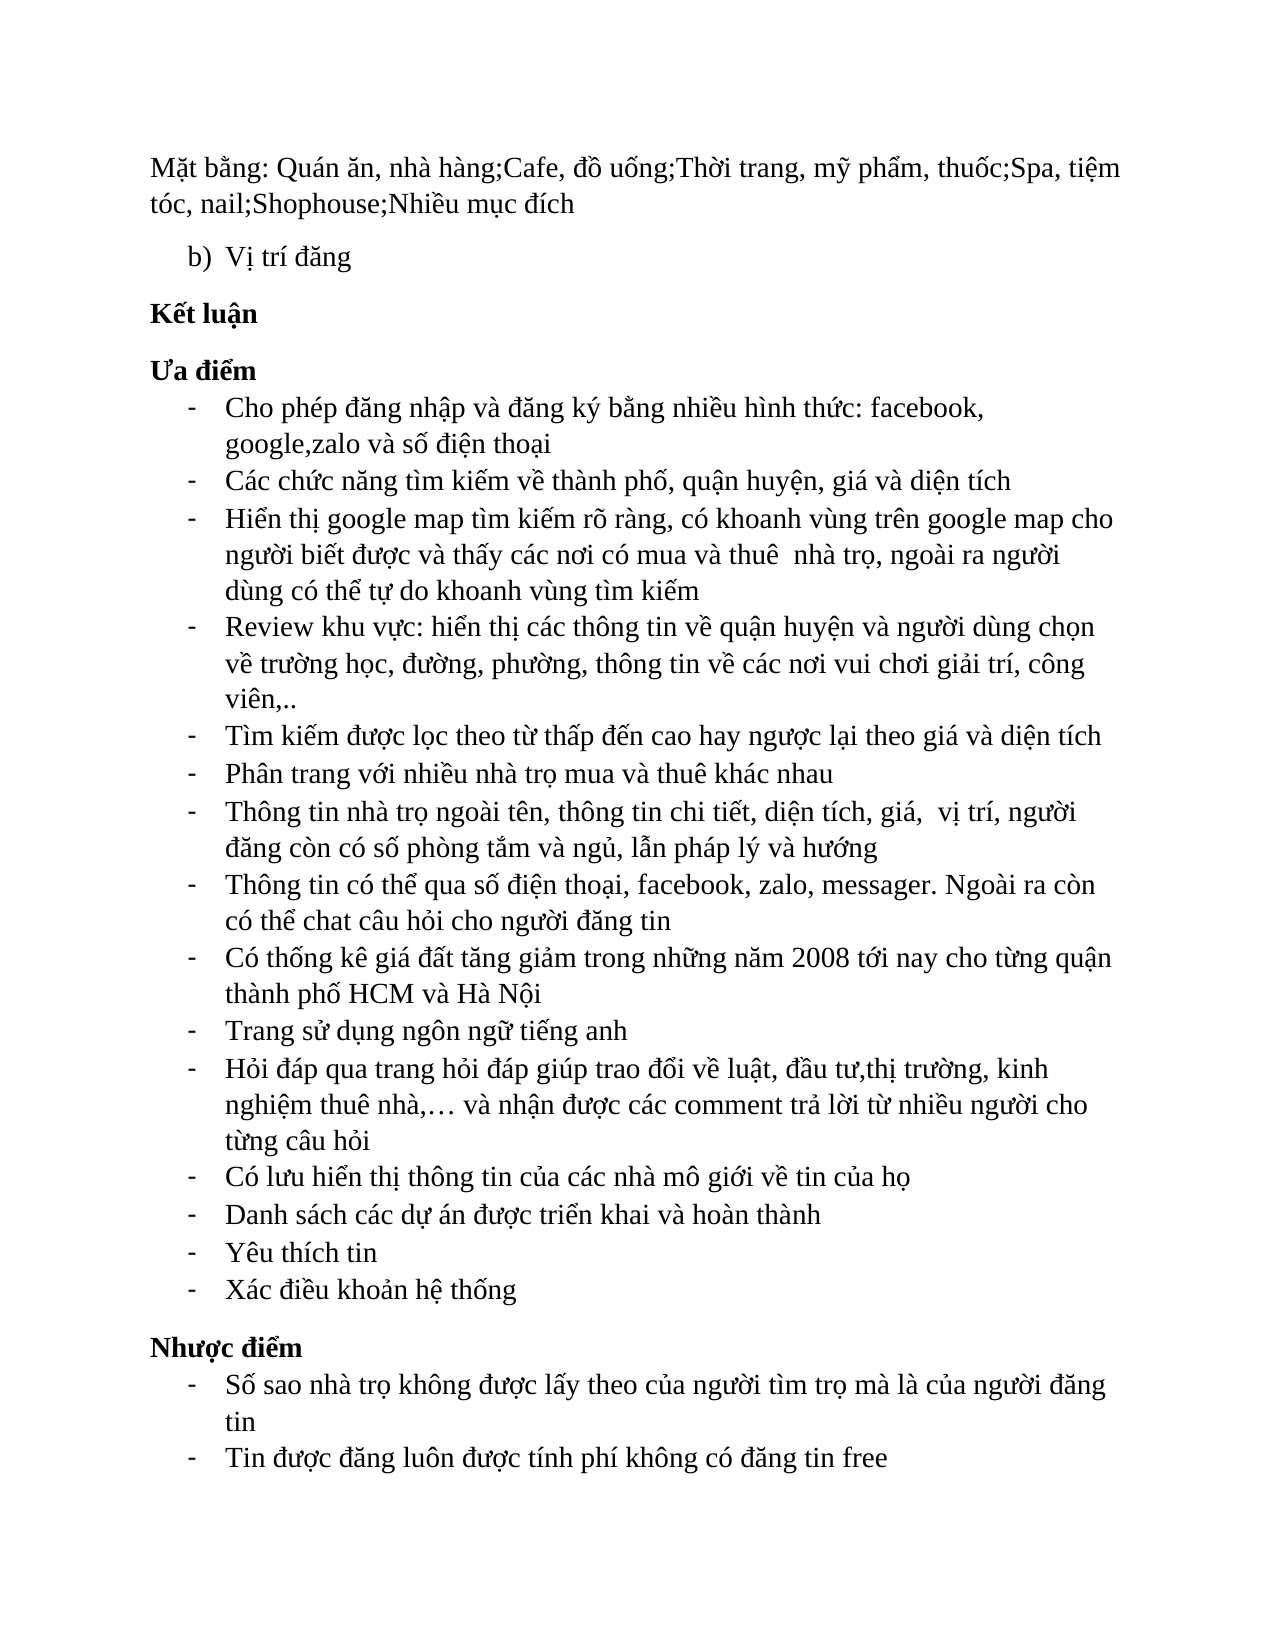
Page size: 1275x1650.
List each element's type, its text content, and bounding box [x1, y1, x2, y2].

list Cho phép đăng nhập và đăng ký bằng nhiều hình thức: facebook, google,zalo và số điện thoại [187, 389, 1125, 460]
subtitle Ưa điểm [150, 353, 1125, 386]
list Review khu vực: hiển thị các thông tin về quận huyện và người dùng chọn về trường học, đường, phường, thông tin về các nơi vui chơi giải trí, công viên,.. [187, 608, 1125, 715]
list Có lưu hiển thị thông tin của các nhà mô giới về tin của họ [187, 1158, 1125, 1194]
list Số sao nhà trọ không được lấy theo của người tìm trọ mà là của người đăng tin [187, 1366, 1125, 1437]
subtitle Nhược điểm [150, 1330, 1125, 1363]
text Mặt bằng: Quán ăn, nhà hàng;Cafe, đồ uống;Thời trang, mỹ phẩm, thuốc;Spa, tiệm tóc, nail;Shophouse;Nhiều mục đích [150, 150, 1125, 220]
list Hiển thị google map tìm kiếm rõ ràng, có khoanh vùng trên google map cho người biết được và thấy các nơi có mua và thuê nhà trọ, ngoài ra người dùng có thể tự do khoanh vùng tìm kiếm [187, 500, 1125, 607]
list Phân trang với nhiều nhà trọ mua và thuê khác nhau [187, 755, 1125, 791]
list Hỏi đáp qua trang hỏi đáp giúp trao đổi về luật, đầu tư,thị trường, kinh nghiệm thuê nhà,… và nhận được các comment trả lời từ nhiều người cho từng câu hỏi [187, 1050, 1125, 1156]
list Yêu thích tin [187, 1234, 1125, 1269]
list Tìm kiếm được lọc theo từ thấp đến cao hay ngược lại theo giá và diện tích [187, 717, 1125, 753]
list Các chức năng tìm kiếm về thành phố, quận huyện, giá và diện tích [187, 462, 1125, 498]
list Thông tin có thể qua số điện thoại, facebook, zalo, messager. Ngoài ra còn có thể chat câu hỏi cho người đăng tin [187, 866, 1125, 937]
list Có thống kê giá đất tăng giảm trong những năm 2008 tới nay cho từng quận thành phố HCM và Hà Nội [187, 939, 1125, 1010]
list Thông tin nhà trọ ngoài tên, thông tin chi tiết, diện tích, giá, vị trí, người đăng còn có số phòng tắm và ngủ, lẫn pháp lý và hướng [187, 793, 1125, 864]
list Tin được đăng luôn được tính phí không có đăng tin free [187, 1439, 1125, 1475]
list Xác điều khoản hệ thống [187, 1271, 1125, 1307]
list Trang sử dụng ngôn ngữ tiếng anh [187, 1012, 1125, 1048]
list Danh sách các dự án được triển khai và hoàn thành [187, 1196, 1125, 1232]
subtitle Kết luận [150, 296, 1125, 329]
list Vị trí đăng [187, 239, 1125, 272]
